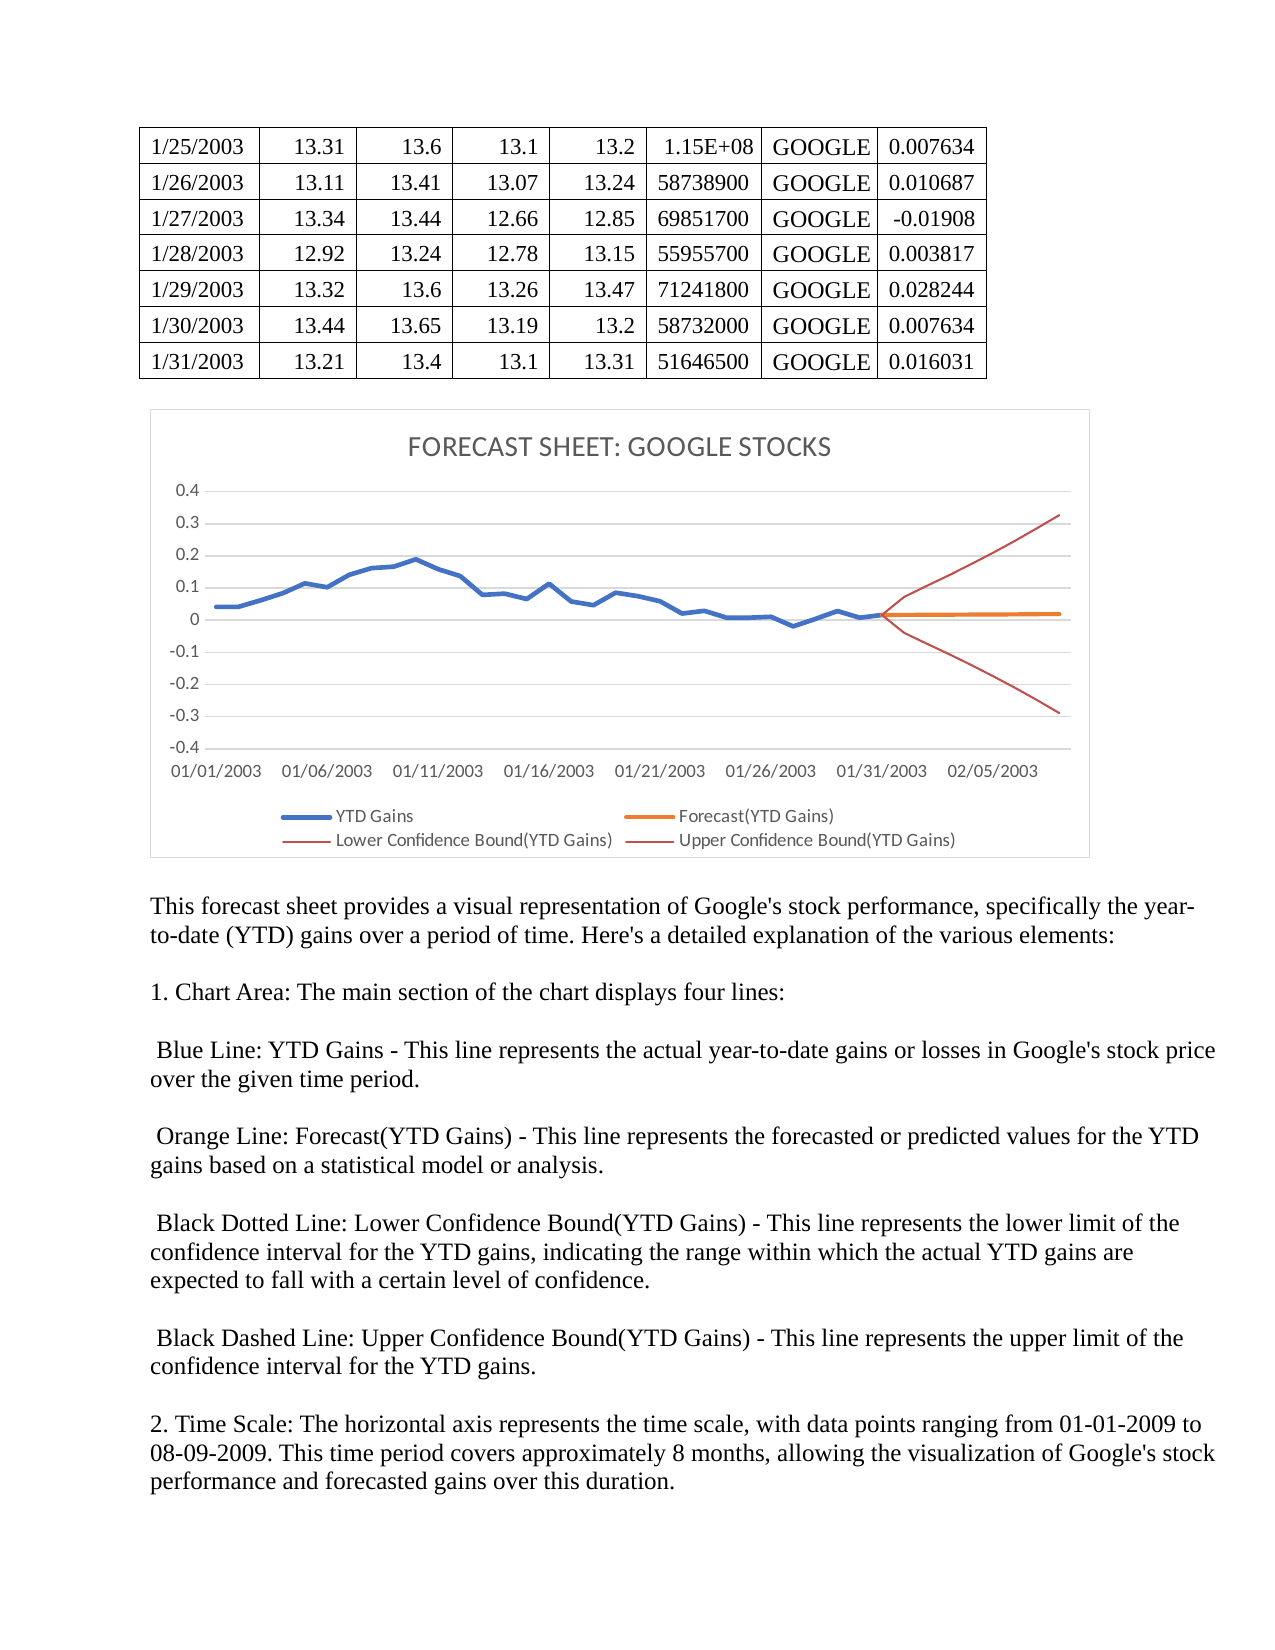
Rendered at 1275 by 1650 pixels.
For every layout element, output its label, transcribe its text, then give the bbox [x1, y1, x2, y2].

text This forecast sheet provides a visual representation of Google's stock performance, specifically the year-to-date (YTD) gains over a period of time. Here's a detailed explanation of the various elements: [150, 891, 1223, 948]
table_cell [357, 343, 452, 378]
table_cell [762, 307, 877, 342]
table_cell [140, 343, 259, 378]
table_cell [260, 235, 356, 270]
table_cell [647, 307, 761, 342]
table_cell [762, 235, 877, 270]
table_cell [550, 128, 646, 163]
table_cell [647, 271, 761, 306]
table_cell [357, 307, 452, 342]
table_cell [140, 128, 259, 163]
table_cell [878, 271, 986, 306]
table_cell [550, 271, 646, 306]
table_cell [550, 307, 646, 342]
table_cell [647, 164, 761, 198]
text Orange Line: Forecast(YTD Gains) - This line represents the forecasted or predicted values for the YTD gains based on a statistical model or analysis. [150, 1122, 1223, 1179]
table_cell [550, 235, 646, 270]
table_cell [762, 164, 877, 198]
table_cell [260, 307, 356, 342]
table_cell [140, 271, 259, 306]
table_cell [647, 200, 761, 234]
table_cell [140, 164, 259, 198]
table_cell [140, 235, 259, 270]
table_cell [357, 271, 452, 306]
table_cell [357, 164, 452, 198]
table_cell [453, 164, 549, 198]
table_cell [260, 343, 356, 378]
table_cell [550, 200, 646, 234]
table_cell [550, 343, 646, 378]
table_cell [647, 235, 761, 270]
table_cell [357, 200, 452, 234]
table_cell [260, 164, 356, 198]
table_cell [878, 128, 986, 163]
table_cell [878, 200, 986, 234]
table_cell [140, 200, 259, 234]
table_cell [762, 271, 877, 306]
text 2. Time Scale: The horizontal axis represents the time scale, with data points ranging from 01-01-2009 to 08-09-2009. This time period covers approximately 8 months, allowing the visualization of Google's stock performance and forecasted gains over this duration. [150, 1409, 1223, 1495]
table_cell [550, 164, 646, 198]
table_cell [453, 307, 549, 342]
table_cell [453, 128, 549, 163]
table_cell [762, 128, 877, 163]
text Black Dotted Line: Lower Confidence Bound(YTD Gains) - This line represents the lower limit of the confidence interval for the YTD gains, indicating the range within which the actual YTD gains are expected to fall with a certain level of confidence. [150, 1208, 1223, 1294]
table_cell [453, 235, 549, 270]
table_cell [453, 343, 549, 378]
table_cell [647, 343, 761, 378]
text 1. Chart Area: The main section of the chart displays four lines: [150, 978, 1223, 1006]
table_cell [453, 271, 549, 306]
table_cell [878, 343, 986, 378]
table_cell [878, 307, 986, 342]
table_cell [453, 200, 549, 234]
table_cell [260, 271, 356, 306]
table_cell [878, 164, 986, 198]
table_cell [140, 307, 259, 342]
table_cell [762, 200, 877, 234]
text Blue Line: YTD Gains - This line represents the actual year-to-date gains or losses in Google's stock price over the given time period. [150, 1036, 1223, 1093]
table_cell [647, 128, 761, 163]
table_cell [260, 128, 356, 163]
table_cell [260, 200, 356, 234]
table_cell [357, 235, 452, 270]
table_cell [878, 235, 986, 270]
text Black Dashed Line: Upper Confidence Bound(YTD Gains) - This line represents the upper limit of the confidence interval for the YTD gains. [150, 1323, 1223, 1380]
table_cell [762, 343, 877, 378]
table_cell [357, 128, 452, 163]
